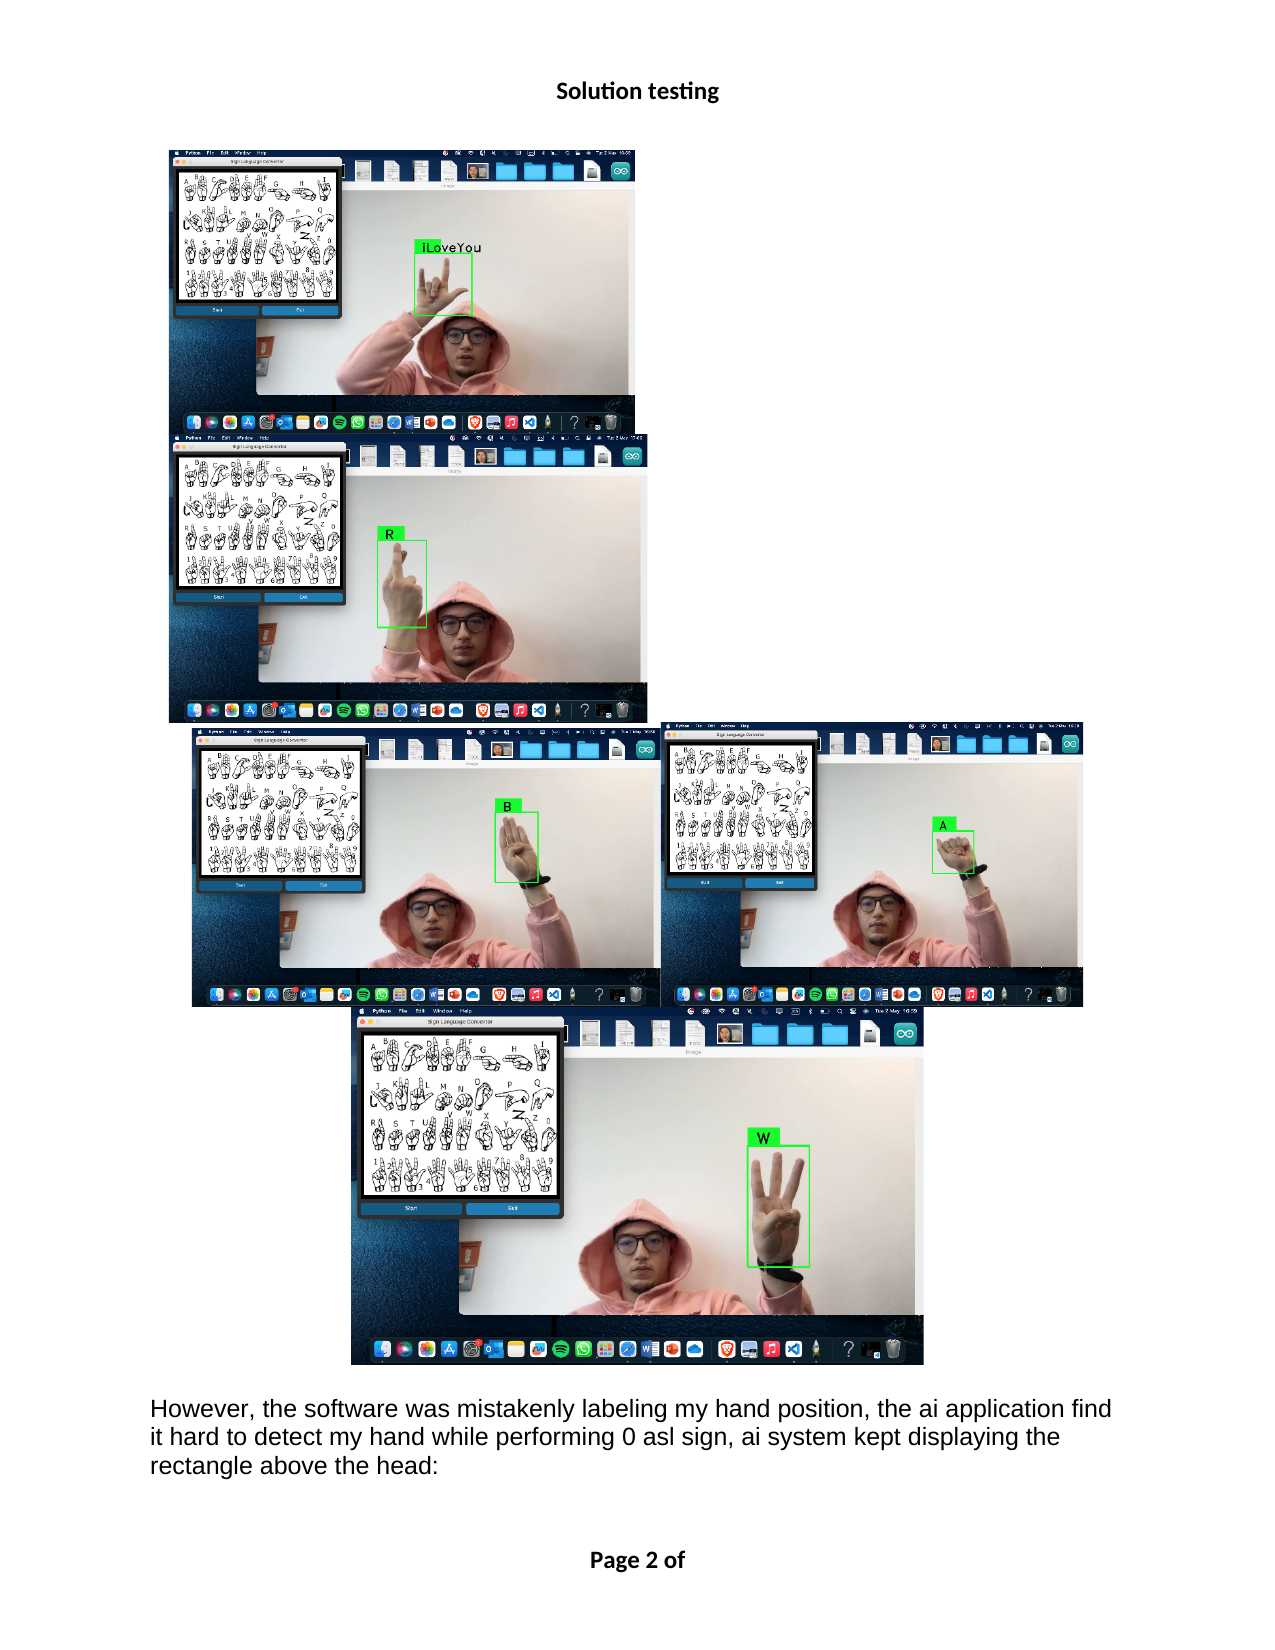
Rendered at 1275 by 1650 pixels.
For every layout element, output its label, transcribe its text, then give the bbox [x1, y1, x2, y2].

picture [191, 722, 1084, 1365]
text However, the software was mistakenly labeling my hand position, the ai application find it hard to detect my hand while performing 0 asl sign, ai system kept displaying the rectangle above the head: [150, 1393, 1125, 1480]
